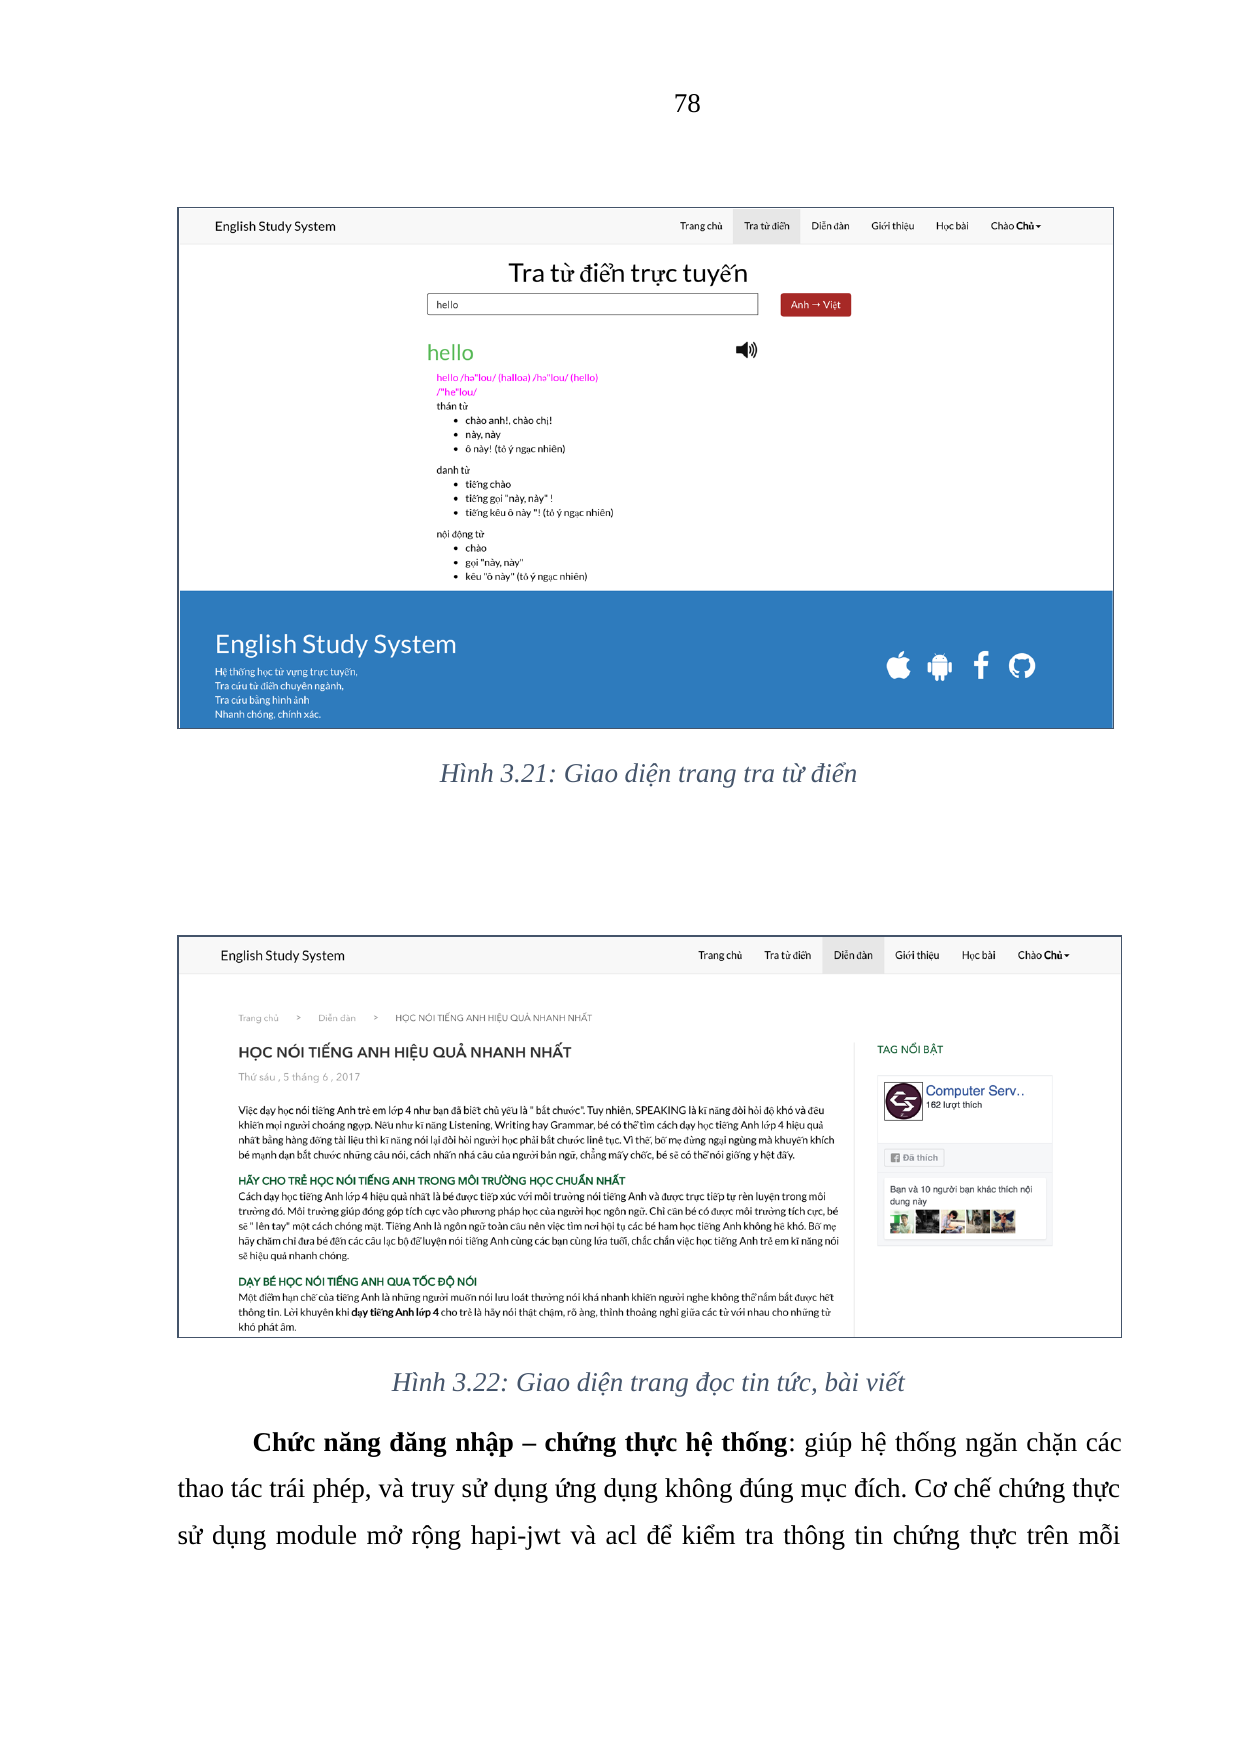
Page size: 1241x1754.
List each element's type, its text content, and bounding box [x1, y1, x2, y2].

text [177, 1426, 1122, 1550]
picture [179, 937, 1121, 1337]
text Hình .: Giao diện trang đọc tin tức, bài viết [177, 1366, 1122, 1398]
text Hình .: Giao diện trang tra từ điển [177, 757, 1122, 788]
picture [180, 209, 1113, 728]
